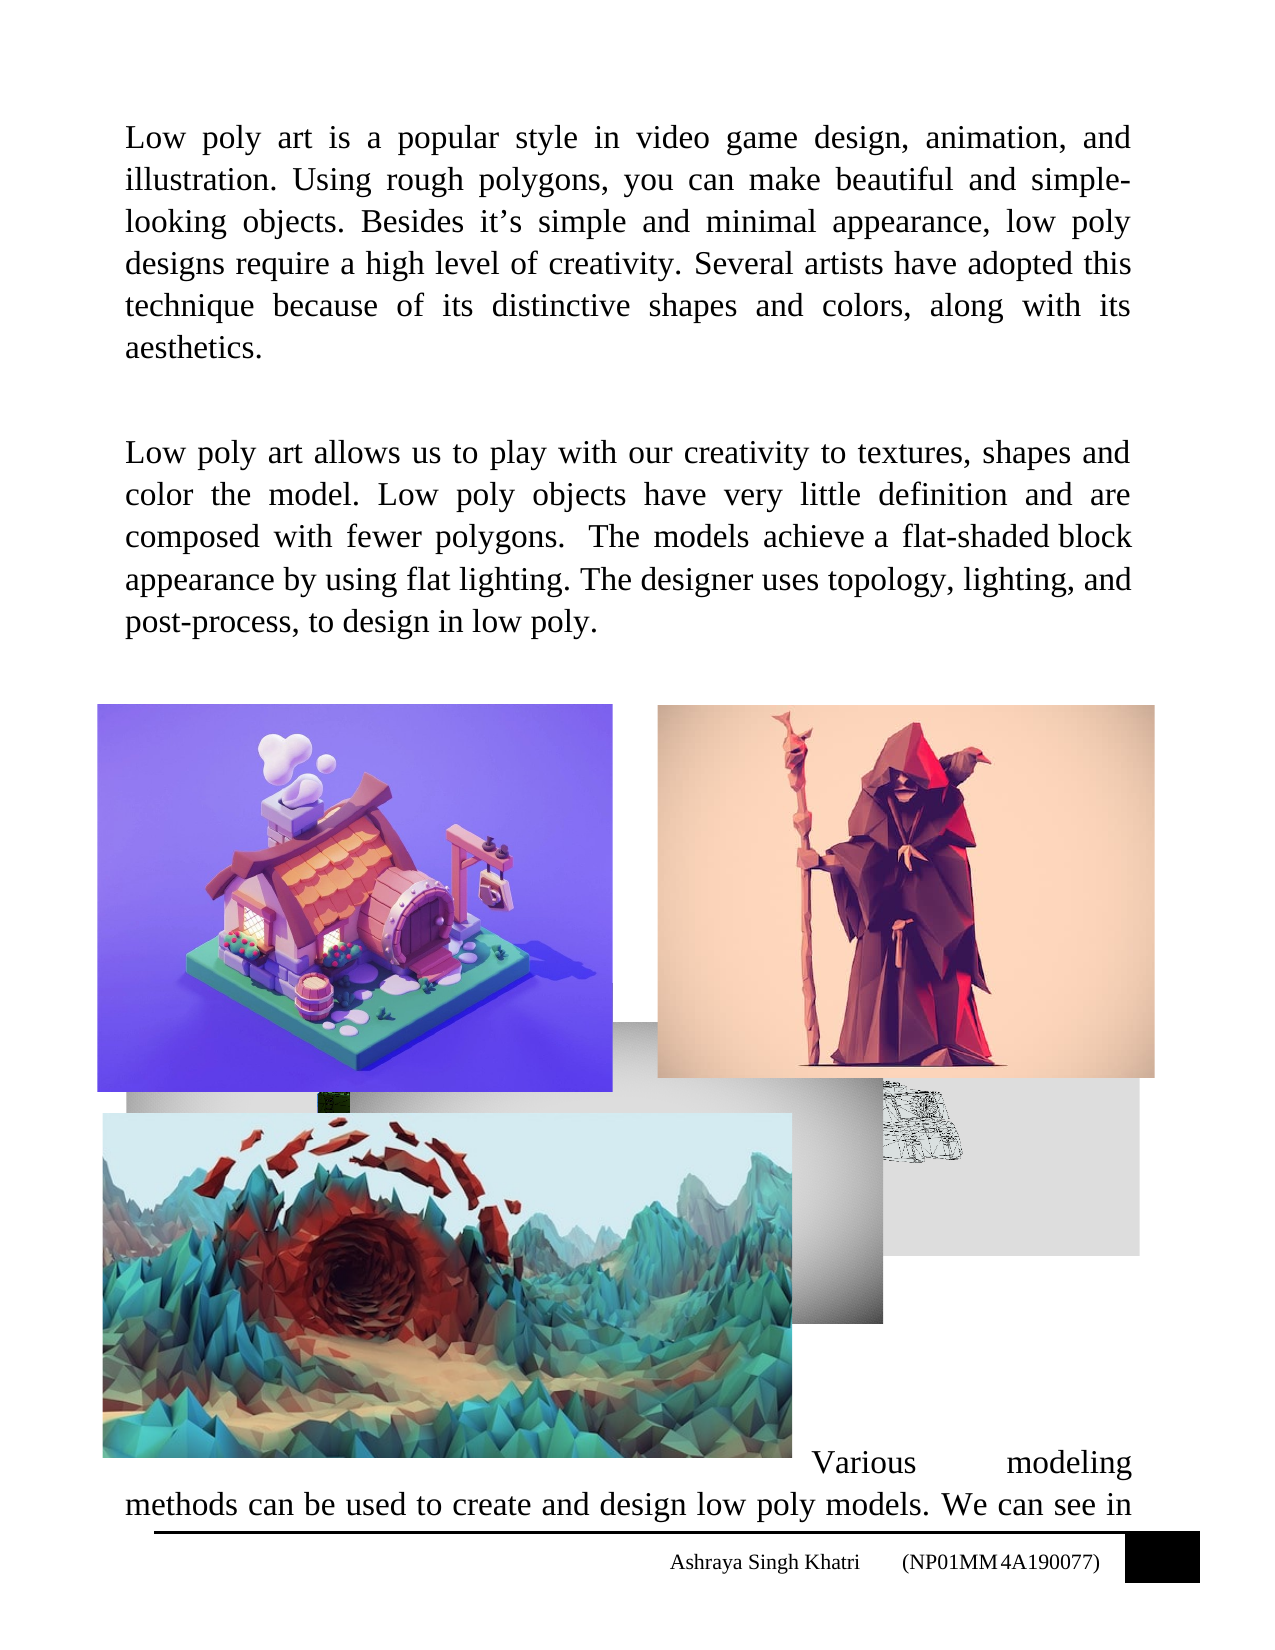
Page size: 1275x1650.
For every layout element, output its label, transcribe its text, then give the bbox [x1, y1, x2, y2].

text Low poly art is a popular style in video game design, animation, and illustration. Using rough polygons, you can make beautiful and simple-looking objects. Besides it’s simple and minimal appearance, low poly designs require a high level of creativity. Several artists have adopted this technique because of its distinctive shapes and colors, along with its aesthetics. [125, 117, 1132, 366]
picture [97, 704, 1154, 1458]
text Low poly art allows us to play with our creativity to textures, shapes and color the model. Low poly objects have very little definition and are composed with fewer polygons. The models achieve a flat-shaded block appearance by using flat lighting. The designer uses topology, lighting, and post-process, to design in low poly. [125, 432, 1132, 639]
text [125, 1442, 1132, 1523]
